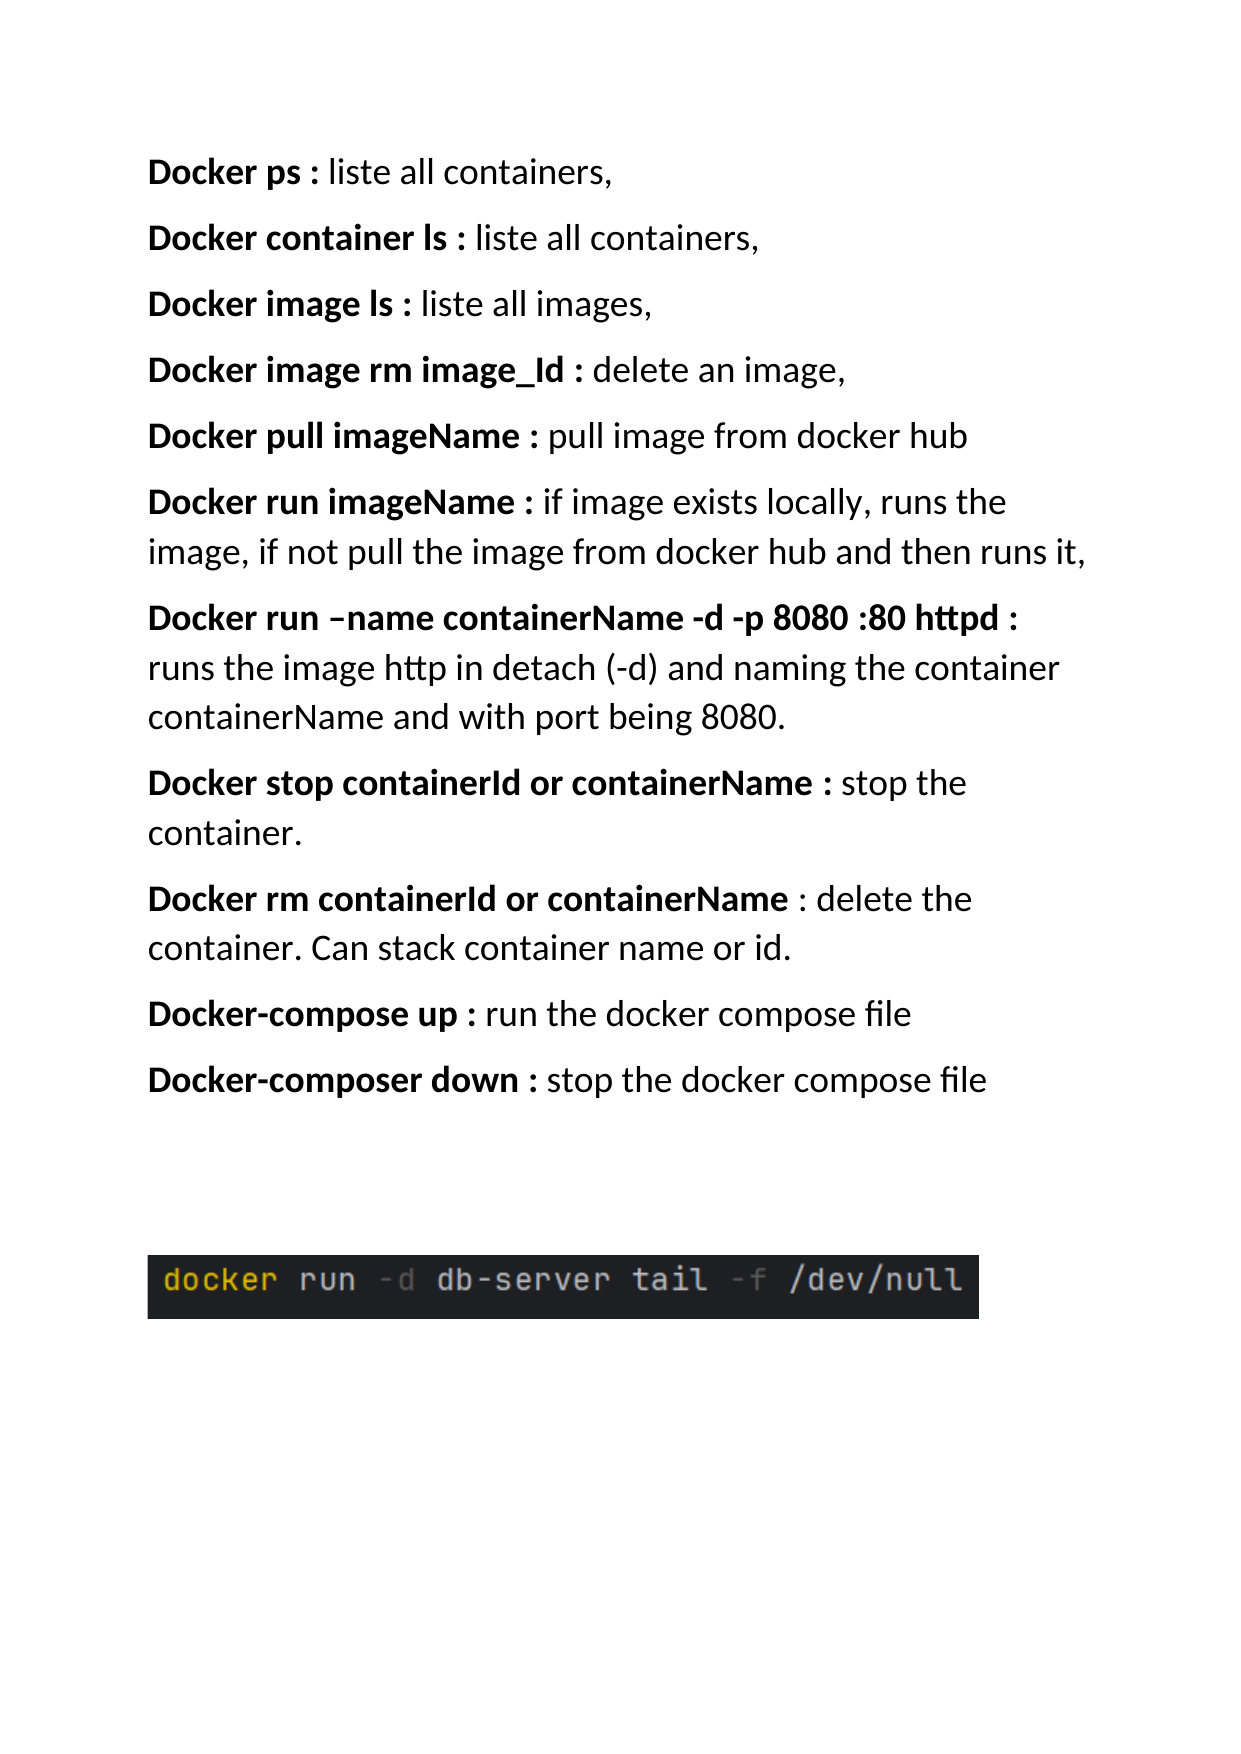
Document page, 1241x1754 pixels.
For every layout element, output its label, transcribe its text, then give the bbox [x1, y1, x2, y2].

text Docker stop containerId or containerName : stop the container. [148, 759, 1093, 854]
text Docker rm containerId or containerName : delete the container. Can stack container name or id. [148, 875, 1093, 970]
text Docker run –name containerName -d -p 8080 :80 httpd : runs the image http in detach (-d) and naming the container containerName and with port being 8080. [148, 594, 1093, 739]
text Docker run imageName : if image exists locally, runs the image, if not pull the image from docker hub and then runs it, [148, 478, 1093, 574]
text Docker ps : liste all containers, [148, 148, 1093, 193]
text Docker image ls : liste all images, [148, 280, 1093, 326]
text Docker container ls : liste all containers, [148, 214, 1093, 259]
text Docker-composer down : stop the docker compose file [148, 1056, 1093, 1102]
picture [147, 1255, 979, 1319]
text Docker-compose up : run the docker compose file [148, 990, 1093, 1036]
text Docker image rm image_Id : delete an image, [148, 346, 1093, 392]
text Docker pull imageName : pull image from docker hub [148, 412, 1093, 458]
